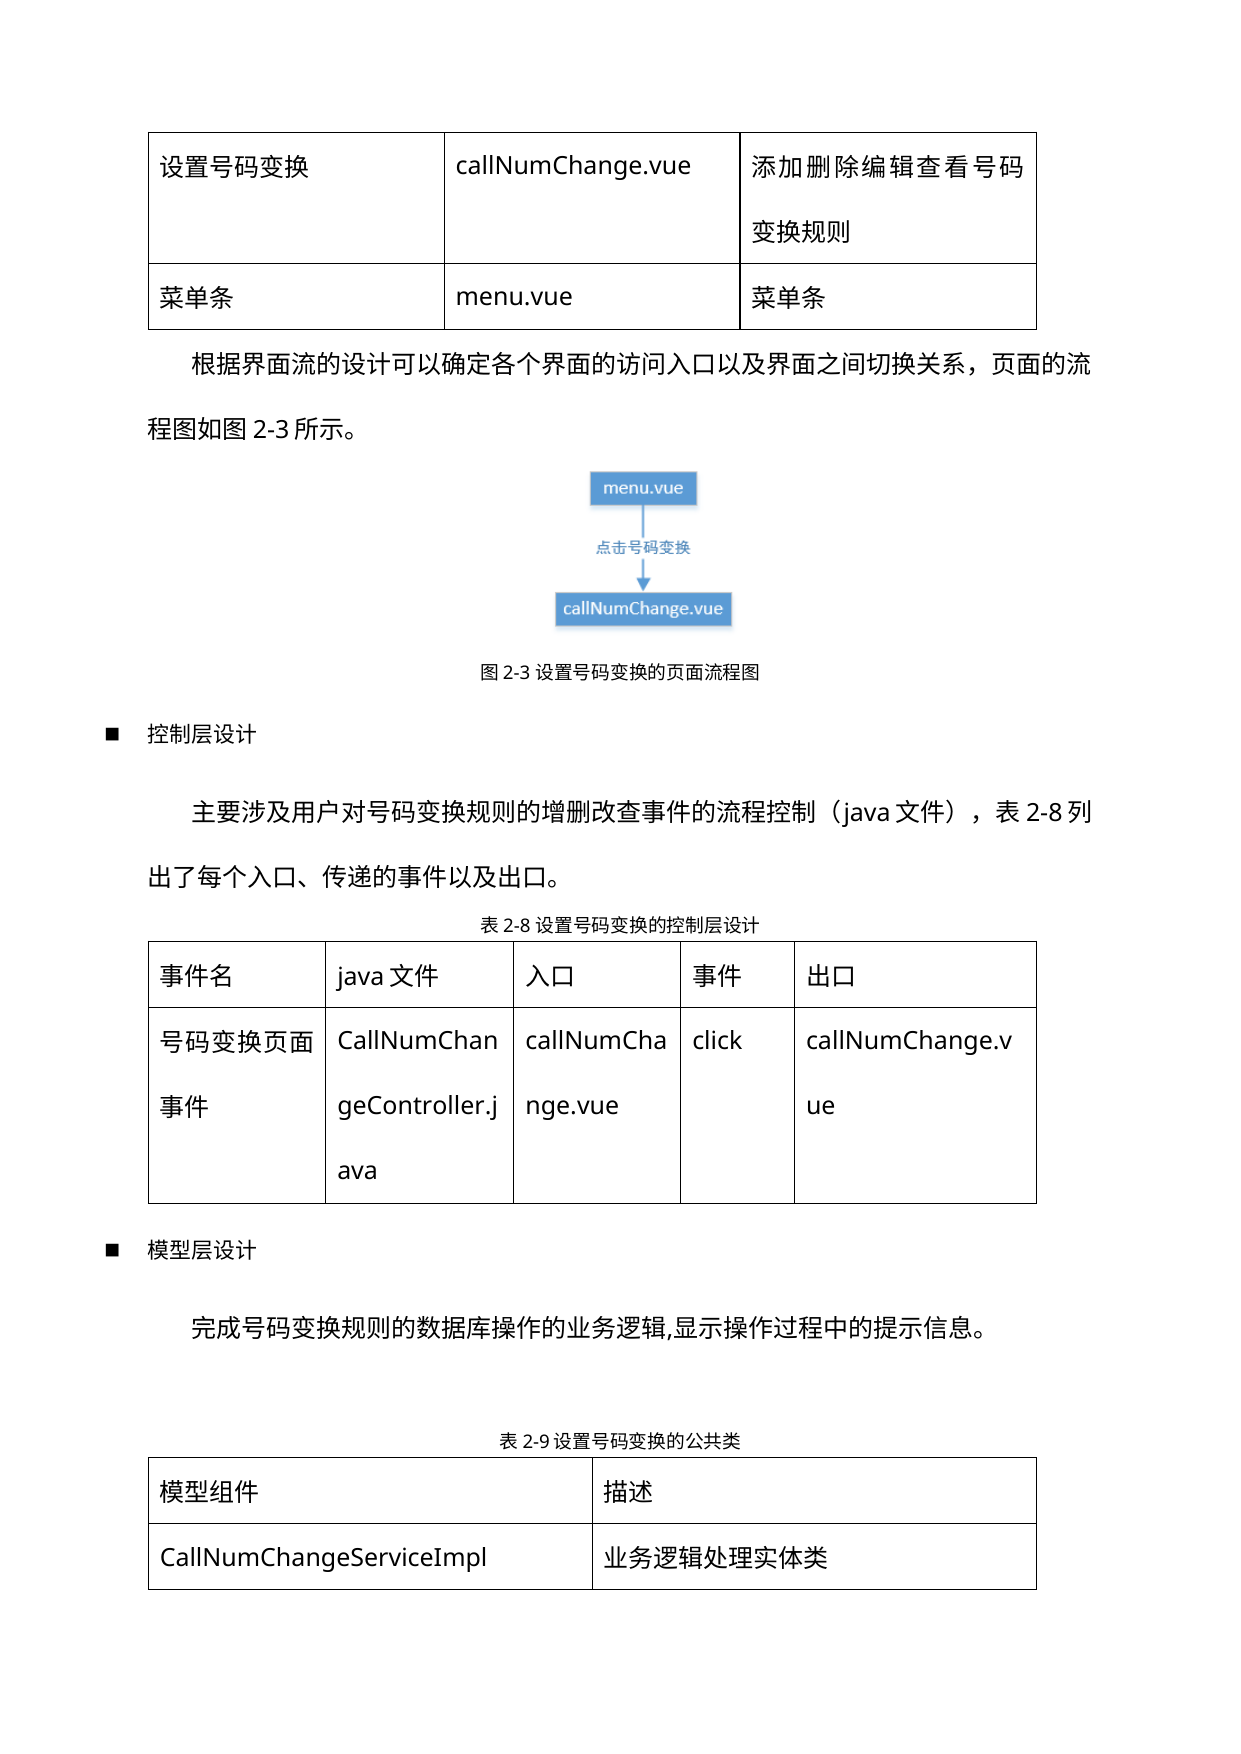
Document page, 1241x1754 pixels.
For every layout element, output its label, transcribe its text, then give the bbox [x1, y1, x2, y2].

table_header 事件名 [149, 942, 325, 1007]
subtitle 模型层设计 [104, 1233, 1092, 1265]
table_header java文件 [326, 942, 513, 1007]
table_cell 业务逻辑处理实体类 [593, 1524, 1036, 1589]
table_cell 设置号码变换 [149, 133, 444, 263]
table_header 入口 [514, 942, 680, 1007]
table_cell 菜单条 [149, 264, 444, 329]
list 根据界面流的设计可以确定各个界面的访问入口以及界面之间切换关系，页面的流程图如图2-3所示。 [148, 330, 1092, 460]
table_cell callNumChange.vue [514, 1008, 680, 1203]
table_cell menu.vue [445, 264, 739, 329]
text 完成号码变换规则的数据库操作的业务逻辑,显示操作过程中的提示信息。 [148, 1294, 1092, 1359]
table_cell CallNumChangeServiceImpl [149, 1524, 592, 1589]
table_cell 号码变换页面事件 [149, 1008, 325, 1203]
subtitle 控制层设计 [104, 716, 1092, 749]
table_header 描述 [593, 1458, 1036, 1523]
picture [536, 459, 748, 639]
list 主要涉及用户对号码变换规则的增删改查事件的流程控制（java文件），表2-8列出了每个入口、传递的事件以及出口。 [148, 778, 1092, 908]
table_cell click [681, 1008, 794, 1203]
list 表 2-9设置号码变换的公共类 [148, 1424, 1092, 1457]
table_header 模型组件 [149, 1458, 592, 1523]
table_header 事件 [681, 942, 794, 1007]
table_cell callNumChange.vue [445, 133, 739, 263]
table_cell 添加删除编辑查看号码变换规则 [741, 133, 1036, 263]
table_cell 菜单条 [741, 264, 1036, 329]
text 图2-3 设置号码变换的页面流程图 [148, 655, 1092, 687]
table_header 出口 [795, 942, 1036, 1007]
table_cell CallNumChangeController.java [326, 1008, 513, 1203]
table_cell callNumChange.vue [795, 1008, 1036, 1203]
list 表 2-8 设置号码变换的控制层设计 [148, 908, 1092, 941]
